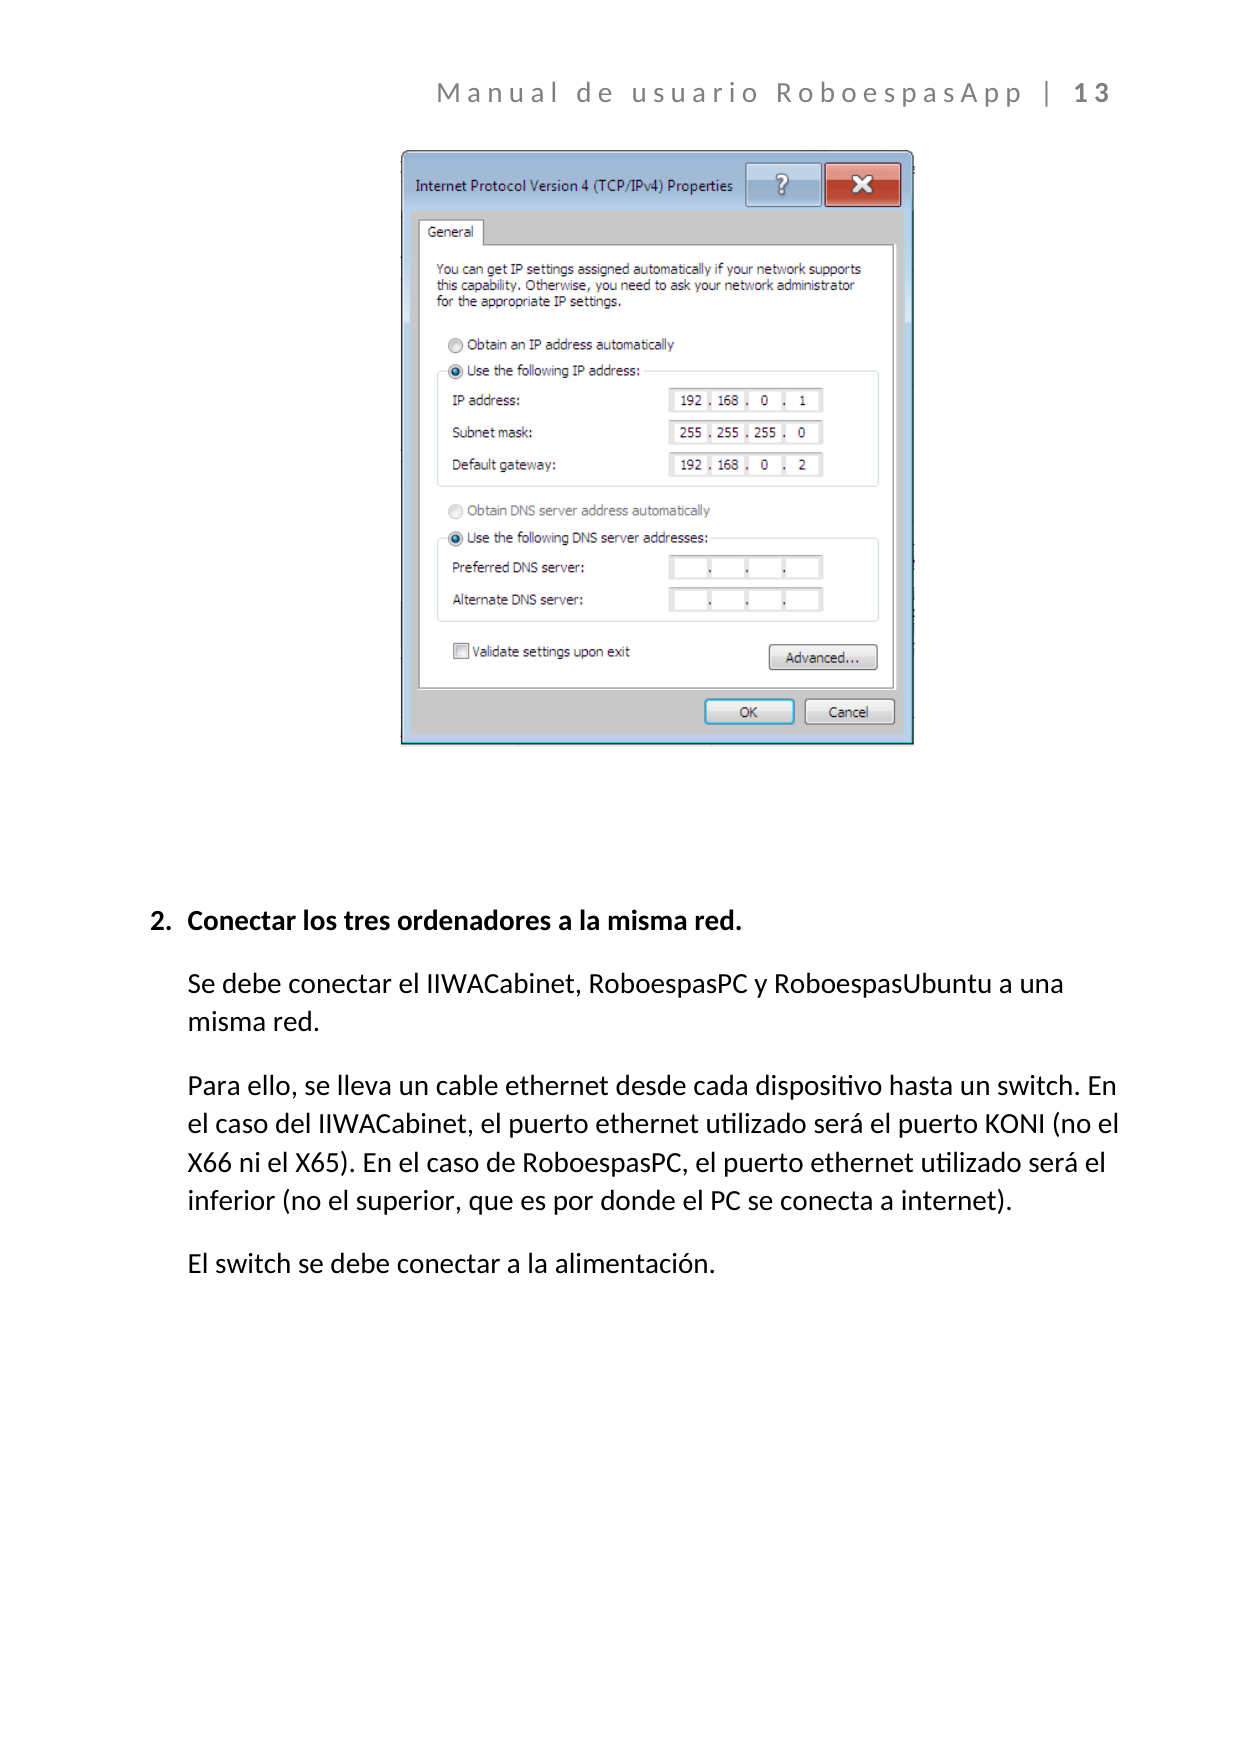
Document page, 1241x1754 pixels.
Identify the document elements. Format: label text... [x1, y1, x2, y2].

list Para ello, se lleva un cable ethernet desde cada dispositivo hasta un switch. En el caso del IIWACabinet, el puerto ethernet utilizado será el puerto KONI (no el X66 ni el X65). En el caso de RoboespasPC, el puerto ethernet utilizado será el inferior (no el superior, que es por donde el PC se conecta a internet). [187, 1067, 1128, 1218]
picture [400, 150, 915, 747]
list Conectar los tres ordenadores a la misma red. [150, 902, 1128, 937]
list Se debe conectar el IIWACabinet, RoboespasPC y RoboespasUbuntu a una misma red. [187, 965, 1128, 1039]
list El switch se debe conectar a la alimentación. [187, 1246, 1128, 1281]
